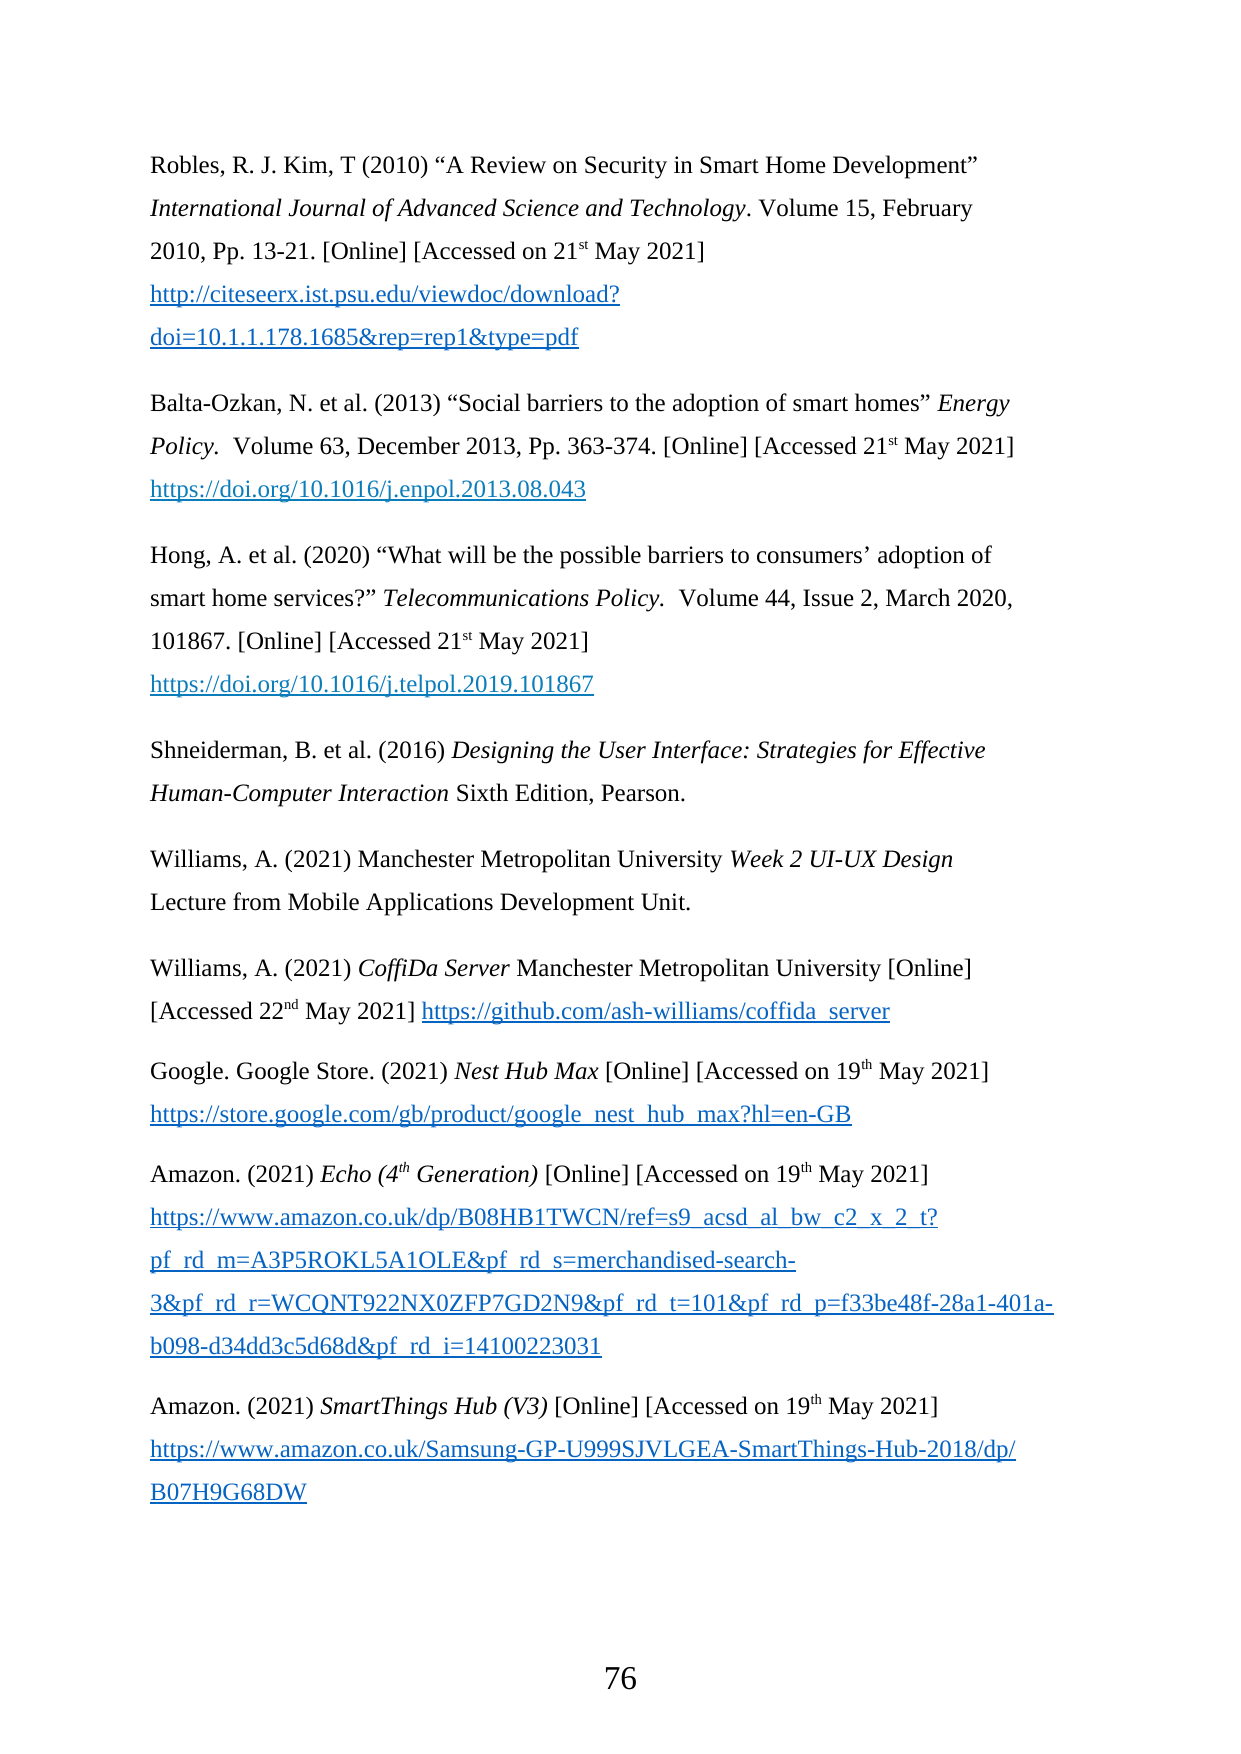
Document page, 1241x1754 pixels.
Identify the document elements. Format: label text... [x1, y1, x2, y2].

text Williams, A. (2021) Manchester Metropolitan University Week 2 UI-UX Design Lecture from Mobile Applications Development Unit. [150, 844, 1030, 916]
text Robles, R. J. Kim, T (2010) “A Review on Security in Smart Home Development” International Journal of Advanced Science and Technology. Volume 15, February 2010, Pp. 13-21. [Online] [Accessed on 21st May 2021] http://citeseerx.ist.psu.edu/viewdoc/download?doi=10.1.1.178.1685&rep=rep1&type=pdf [150, 150, 1030, 351]
text Amazon. (2021) Echo (4th Generation) [Online] [Accessed on 19th May 2021] https://www.amazon.co.uk/dp/B08HB1TWCN/ref=s9_acsd_al_bw_c2_x_2_t?pf_rd_m=A3P5ROKL5A1OLE&pf_rd_s=merchandised-search-3&pf_rd_r=WCQNT922NX0ZFP7GD2N9&pf_rd_t=101&pf_rd_p=f33be48f-28a1-401a-b098-d34dd3c5d68d&pf_rd_i=14100223031 [150, 1159, 1090, 1360]
text Williams, A. (2021) CoffiDa Server Manchester Metropolitan University [Online] [Accessed 22nd May 2021] https://github.com/ash-williams/coffida_server [150, 953, 1030, 1025]
text Hong, A. et al. (2020) “What will be the possible barriers to consumers’ adoption of smart home services?” Telecommunications Policy. Volume 44, Issue 2, March 2020, 101867. [Online] [Accessed 21st May 2021] https://doi.org/10.1016/j.telpol.2019.101867 [150, 540, 1030, 698]
text Balta-Ozkan, N. et al. (2013) “Social barriers to the adoption of smart homes” Energy Policy. Volume 63, December 2013, Pp. 363-374. [Online] [Accessed 21st May 2021] https://doi.org/10.1016/j.enpol.2013.08.043 [150, 388, 1030, 503]
text Amazon. (2021) SmartThings Hub (V3) [Online] [Accessed on 19th May 2021] https://www.amazon.co.uk/Samsung-GP-U999SJVLGEA-SmartThings-Hub-2018/dp/B07H9G68DW [150, 1391, 1090, 1506]
text Google. Google Store. (2021) Nest Hub Max [Online] [Accessed on 19th May 2021] https://store.google.com/gb/product/google_nest_hub_max?hl=en-GB [150, 1056, 1090, 1128]
text Shneiderman, B. et al. (2016) Designing the User Interface: Strategies for Effective Human-Computer Interaction Sixth Edition, Pearson. [150, 735, 1030, 807]
